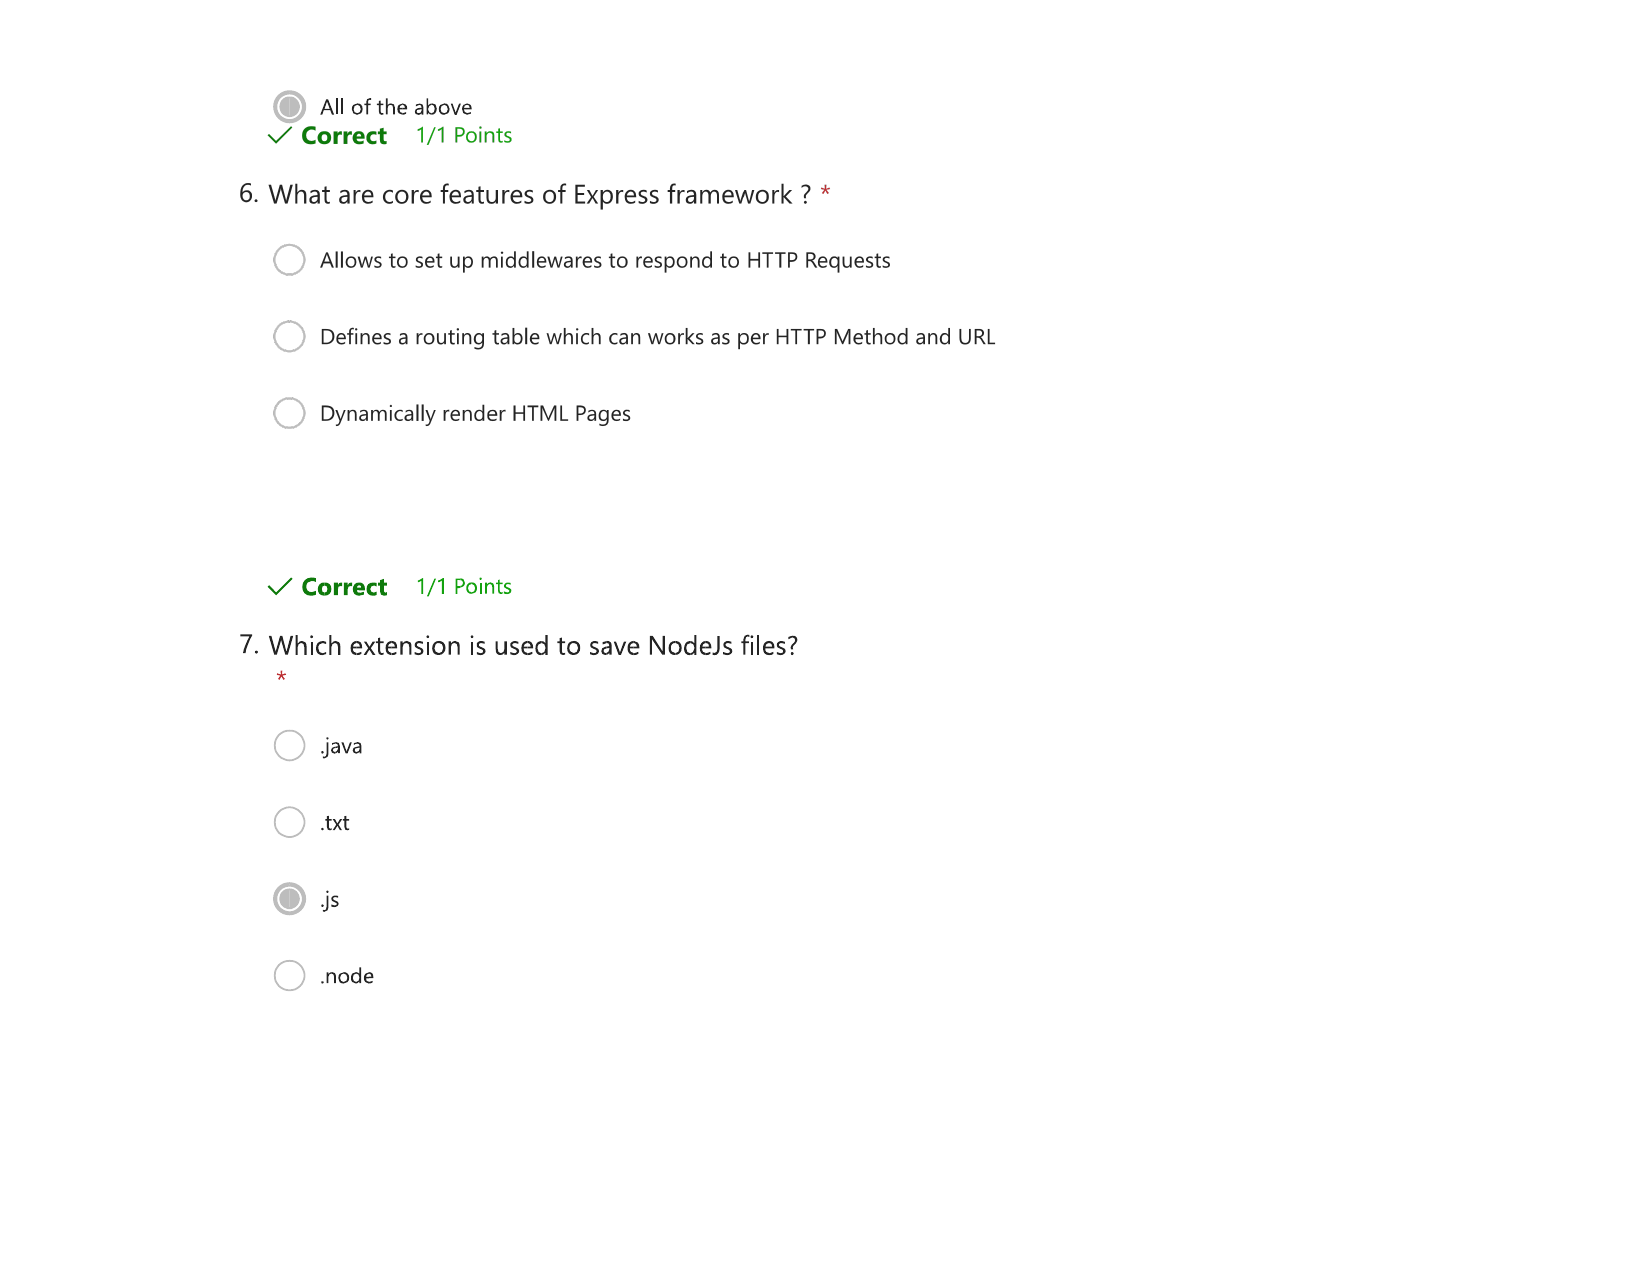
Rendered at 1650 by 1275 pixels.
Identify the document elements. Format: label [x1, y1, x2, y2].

picture [239, 125, 996, 429]
